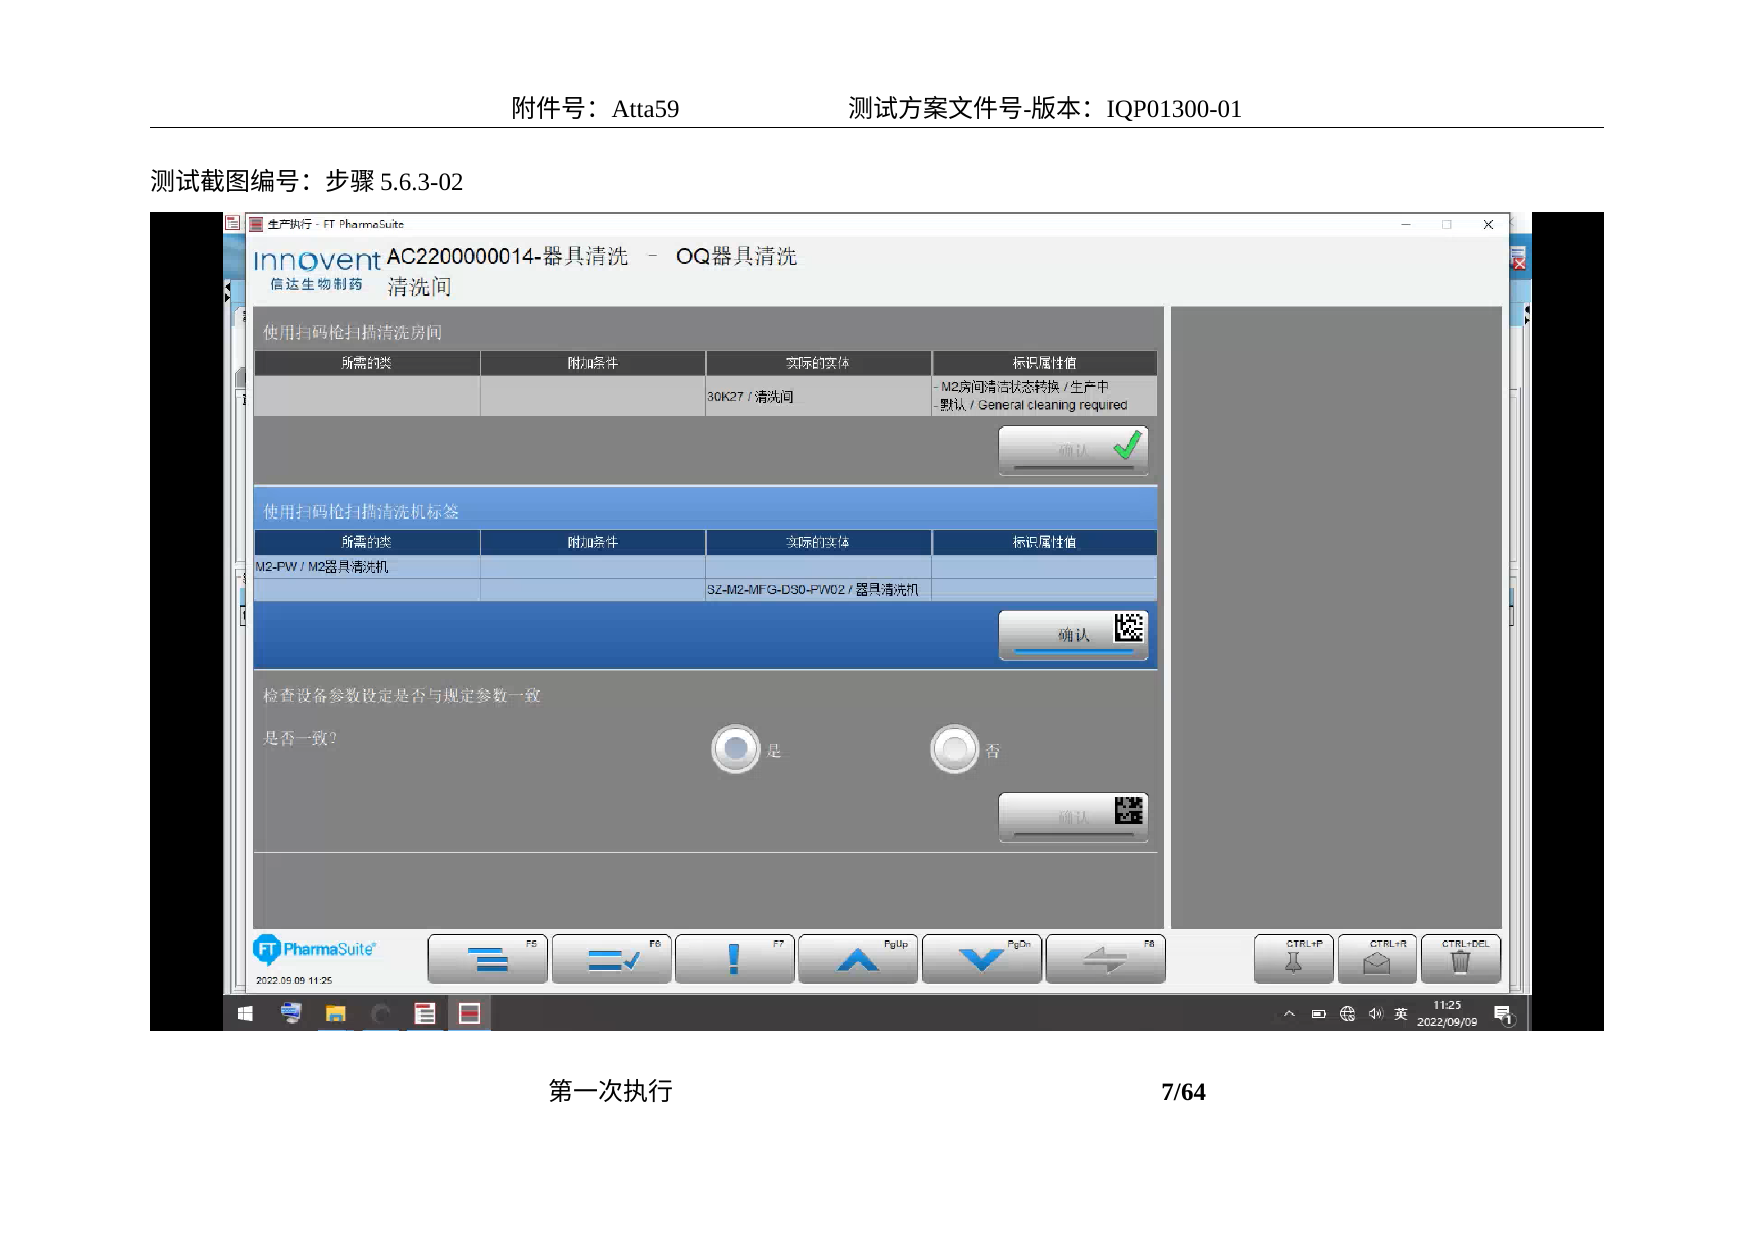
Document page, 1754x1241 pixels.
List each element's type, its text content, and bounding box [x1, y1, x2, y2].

picture [150, 212, 1604, 1031]
text 测试截图编号：步骤5.6.3-02 [150, 147, 1604, 212]
